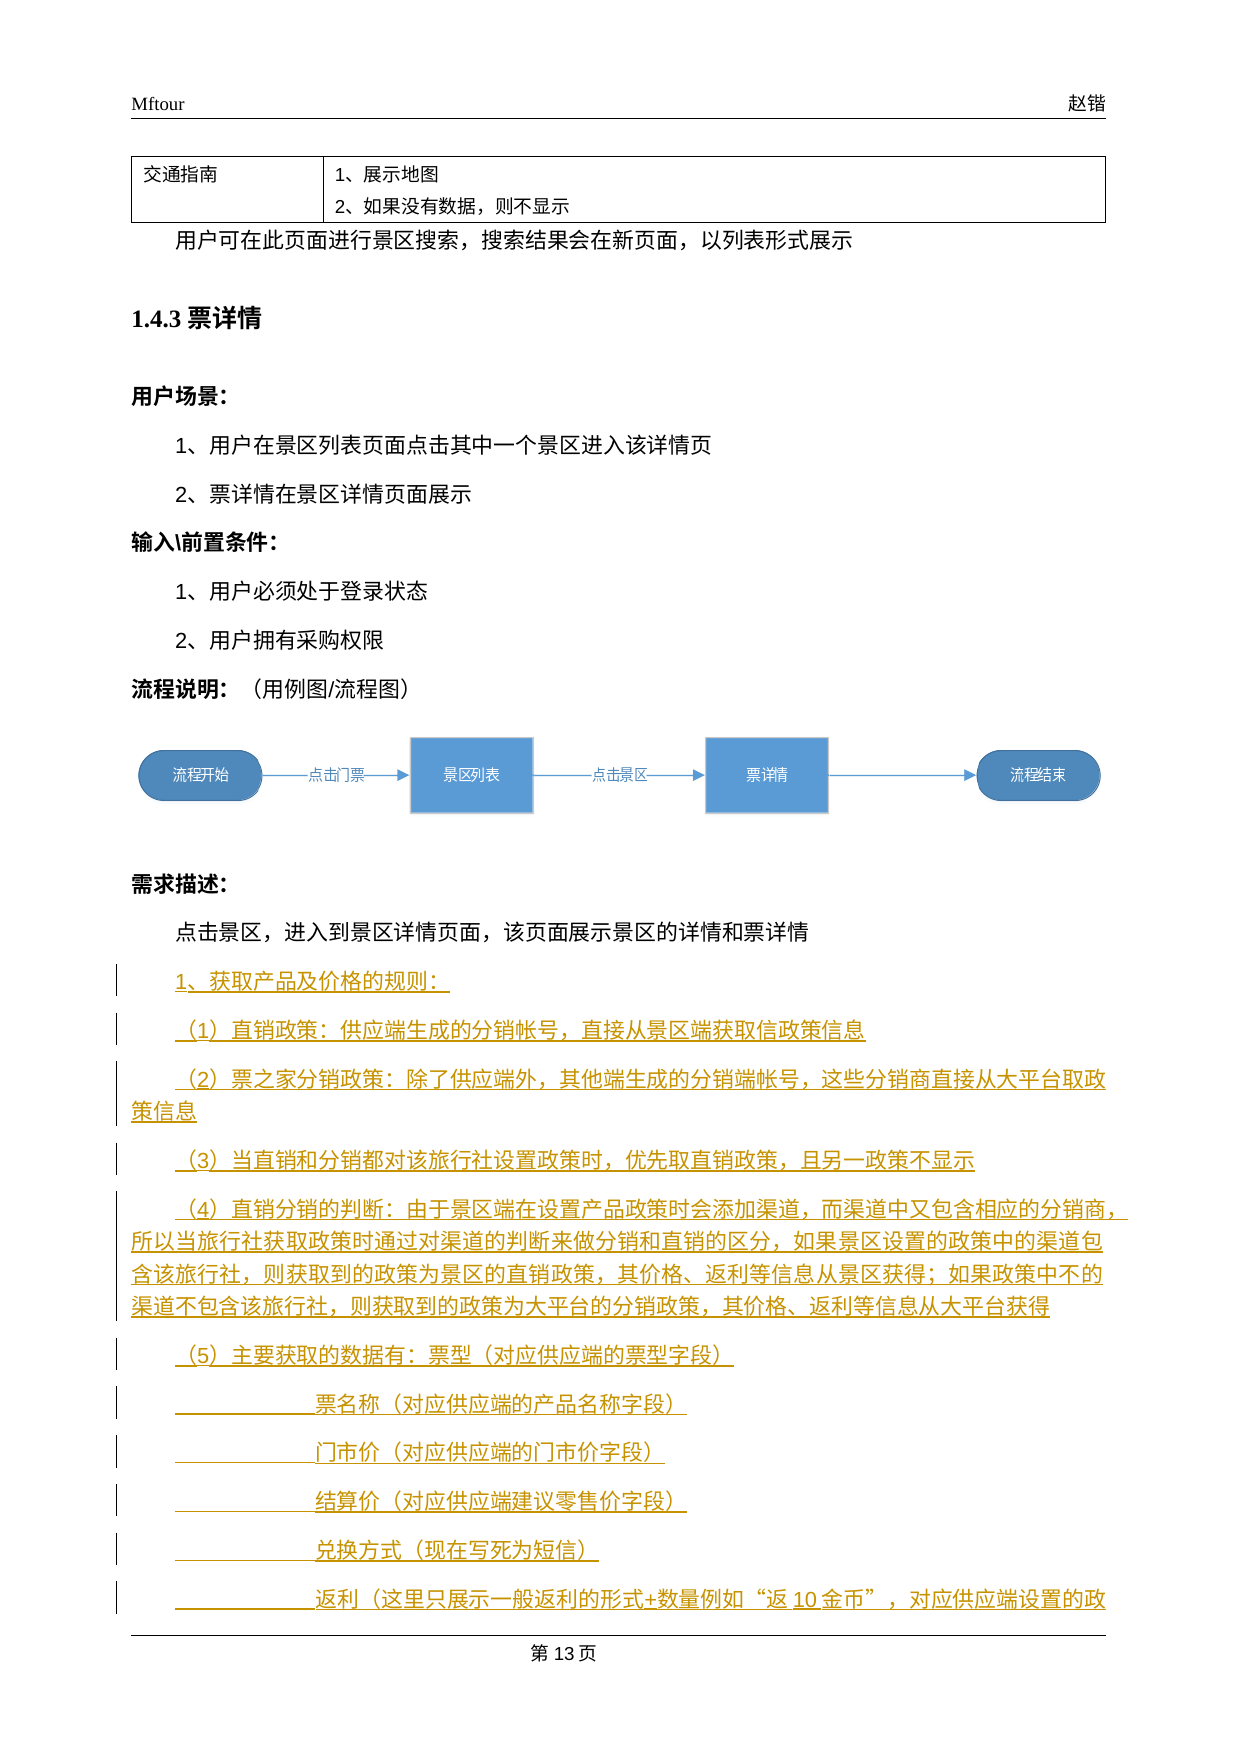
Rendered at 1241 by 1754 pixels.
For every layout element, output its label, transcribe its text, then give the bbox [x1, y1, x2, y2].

text 输入\前置条件： [131, 525, 1106, 557]
text 1、用户在景区列表页面点击其中一个景区进入该详情页 [131, 427, 1106, 460]
text 2、用户拥有采购权限 [131, 622, 1106, 655]
table_cell 1、展示地图 2、如果没有数据，则不显示 [324, 157, 1105, 222]
text 用户场景： [131, 379, 1106, 411]
text 1、用户必须处于登录状态 [131, 574, 1106, 606]
text 点击景区，进入到景区详情页面，该页面展示景区的详情和票详情 [131, 915, 1106, 947]
subtitle 票详情 [131, 284, 1106, 349]
text 需求描述： [131, 866, 1106, 899]
text 用户可在此页面进行景区搜索，搜索结果会在新页面，以列表形式展示 [131, 223, 1106, 255]
text 流程说明：（用例图/流程图） [131, 671, 1106, 704]
text 2、票详情在景区详情页面展示 [131, 476, 1106, 509]
table_cell 交通指南 [132, 157, 323, 222]
